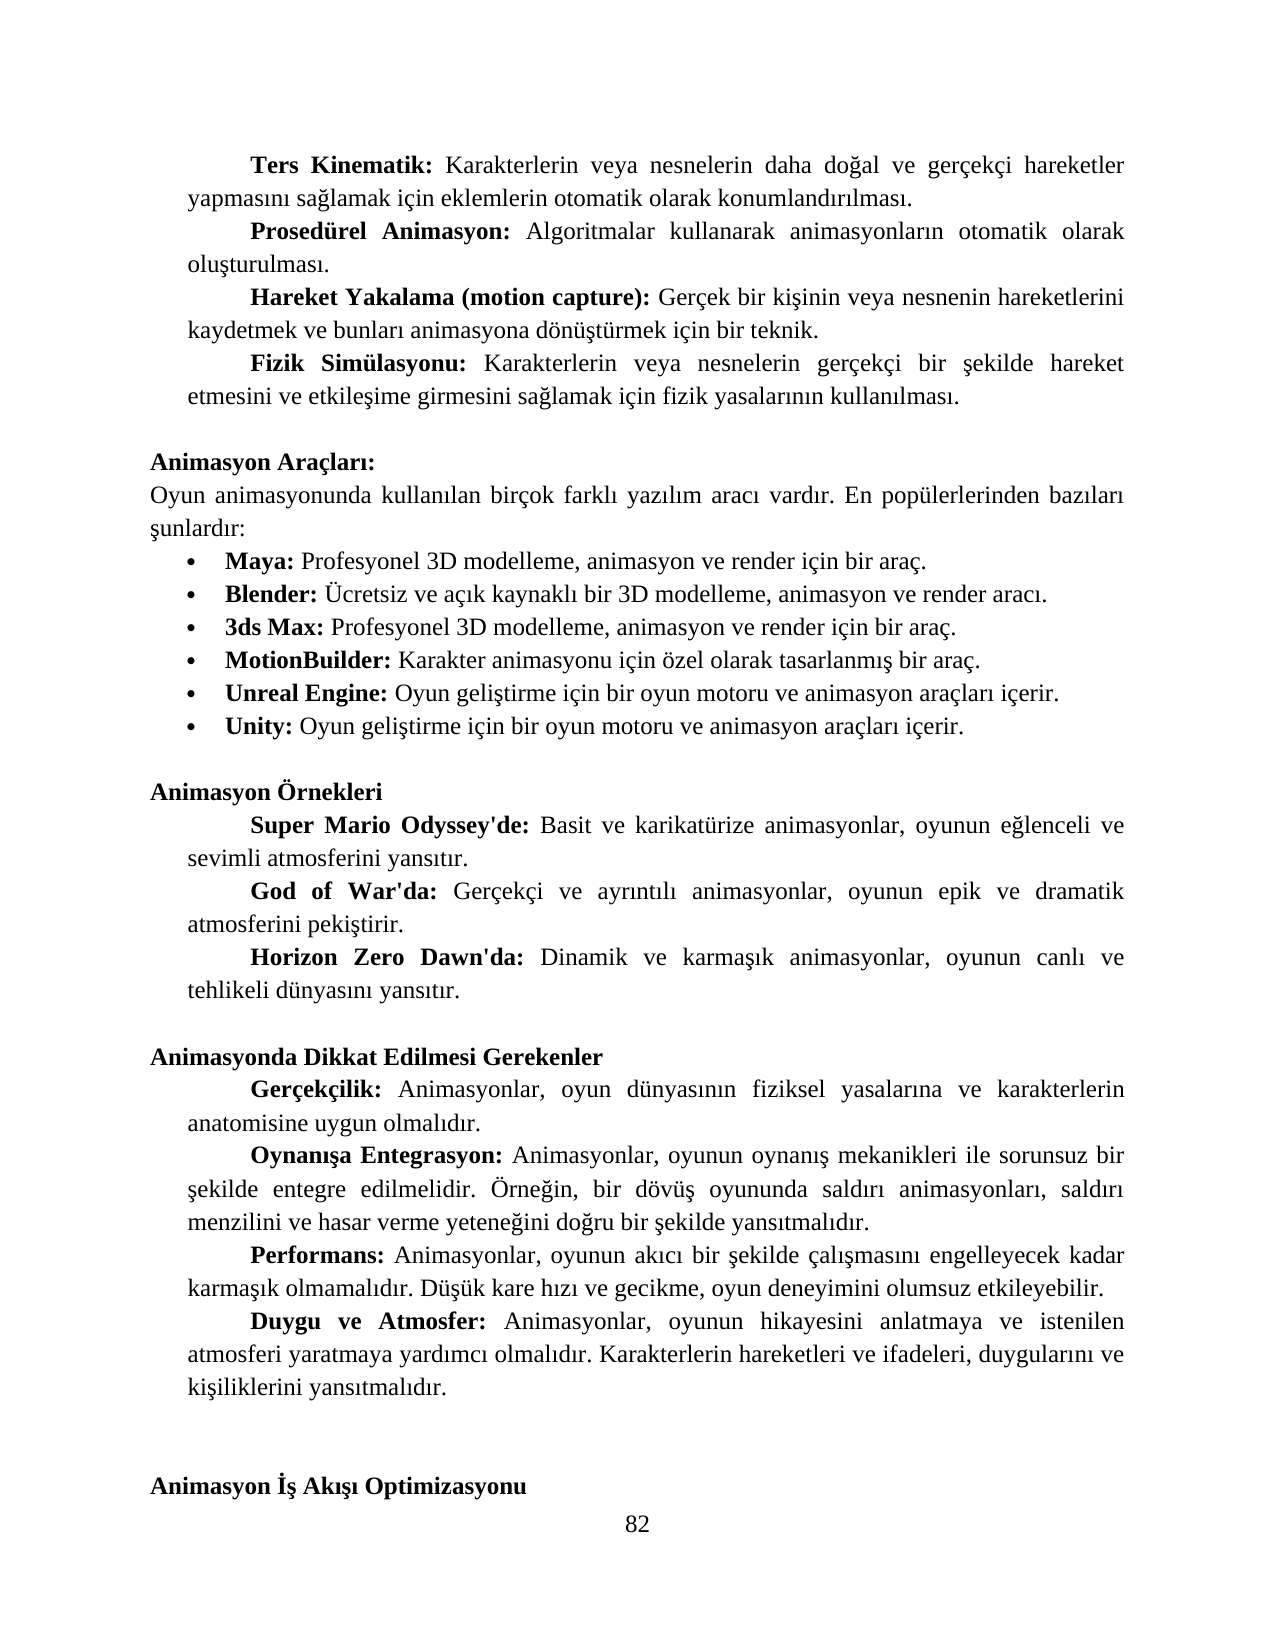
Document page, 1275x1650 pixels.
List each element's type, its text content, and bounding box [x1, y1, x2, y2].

list Maya: Profesyonel 3D modelleme, animasyon ve render için bir araç. [187, 546, 1125, 575]
text Animasyon Örnekleri [150, 777, 1125, 806]
text Prosedürel Animasyon: Algoritmalar kullanarak animasyonların otomatik olarak oluşturulması. [187, 216, 1125, 278]
text Duygu ve Atmosfer: Animasyonlar, oyunun hikayesini anlatmaya ve istenilen atmosferi yaratmaya yardımcı olmalıdır. Karakterlerin hareketleri ve ifadeleri, duygularını ve kişiliklerini yansıtmalıdır. [187, 1306, 1125, 1401]
list Unity: Oyun geliştirme için bir oyun motoru ve animasyon araçları içerir. [187, 711, 1125, 740]
list Unreal Engine: Oyun geliştirme için bir oyun motoru ve animasyon araçları içerir. [187, 678, 1125, 707]
text Fizik Simülasyonu: Karakterlerin veya nesnelerin gerçekçi bir şekilde hareket etmesini ve etkileşime girmesini sağlamak için fizik yasalarının kullanılması. [187, 348, 1125, 410]
list Blender: Ücretsiz ve açık kaynaklı bir 3D modelleme, animasyon ve render aracı. [187, 579, 1125, 608]
text Oyun animasyonunda kullanılan birçok farklı yazılım aracı vardır. En popülerlerinden bazıları şunlardır: [150, 480, 1125, 542]
text Super Mario Odyssey'de: Basit ve karikatürize animasyonlar, oyunun eğlenceli ve sevimli atmosferini yansıtır. [187, 810, 1125, 872]
text Performans: Animasyonlar, oyunun akıcı bir şekilde çalışmasını engelleyecek kadar karmaşık olmamalıdır. Düşük kare hızı ve gecikme, oyun deneyimini olumsuz etkileyebilir. [187, 1240, 1125, 1301]
text God of War'da: Gerçekçi ve ayrıntılı animasyonlar, oyunun epik ve dramatik atmosferini pekiştirir. [187, 876, 1125, 938]
text Animasyon İş Akışı Optimizasyonu [150, 1471, 1125, 1499]
text Animasyonda Dikkat Edilmesi Gerekenler [150, 1042, 1125, 1070]
text Horizon Zero Dawn'da: Dinamik ve karmaşık animasyonlar, oyunun canlı ve tehlikeli dünyasını yansıtır. [187, 942, 1125, 1004]
list 3ds Max: Profesyonel 3D modelleme, animasyon ve render için bir araç. [187, 612, 1125, 641]
list MotionBuilder: Karakter animasyonu için özel olarak tasarlanmış bir araç. [187, 645, 1125, 674]
text Hareket Yakalama (motion capture): Gerçek bir kişinin veya nesnenin hareketlerini kaydetmek ve bunları animasyona dönüştürmek için bir teknik. [187, 282, 1125, 344]
text Oynanışa Entegrasyon: Animasyonlar, oyunun oynanış mekanikleri ile sorunsuz bir şekilde entegre edilmelidir. Örneğin, bir dövüş oyununda saldırı animasyonları, saldırı menzilini ve hasar verme yeteneğini doğru bir şekilde yansıtmalıdır. [187, 1141, 1125, 1235]
text Ters Kinematik: Karakterlerin veya nesnelerin daha doğal ve gerçekçi hareketler yapmasını sağlamak için eklemlerin otomatik olarak konumlandırılması. [187, 150, 1125, 212]
text Animasyon Araçları: [150, 447, 1125, 476]
text Gerçekçilik: Animasyonlar, oyun dünyasının fiziksel yasalarına ve karakterlerin anatomisine uygun olmalıdır. [187, 1074, 1125, 1136]
